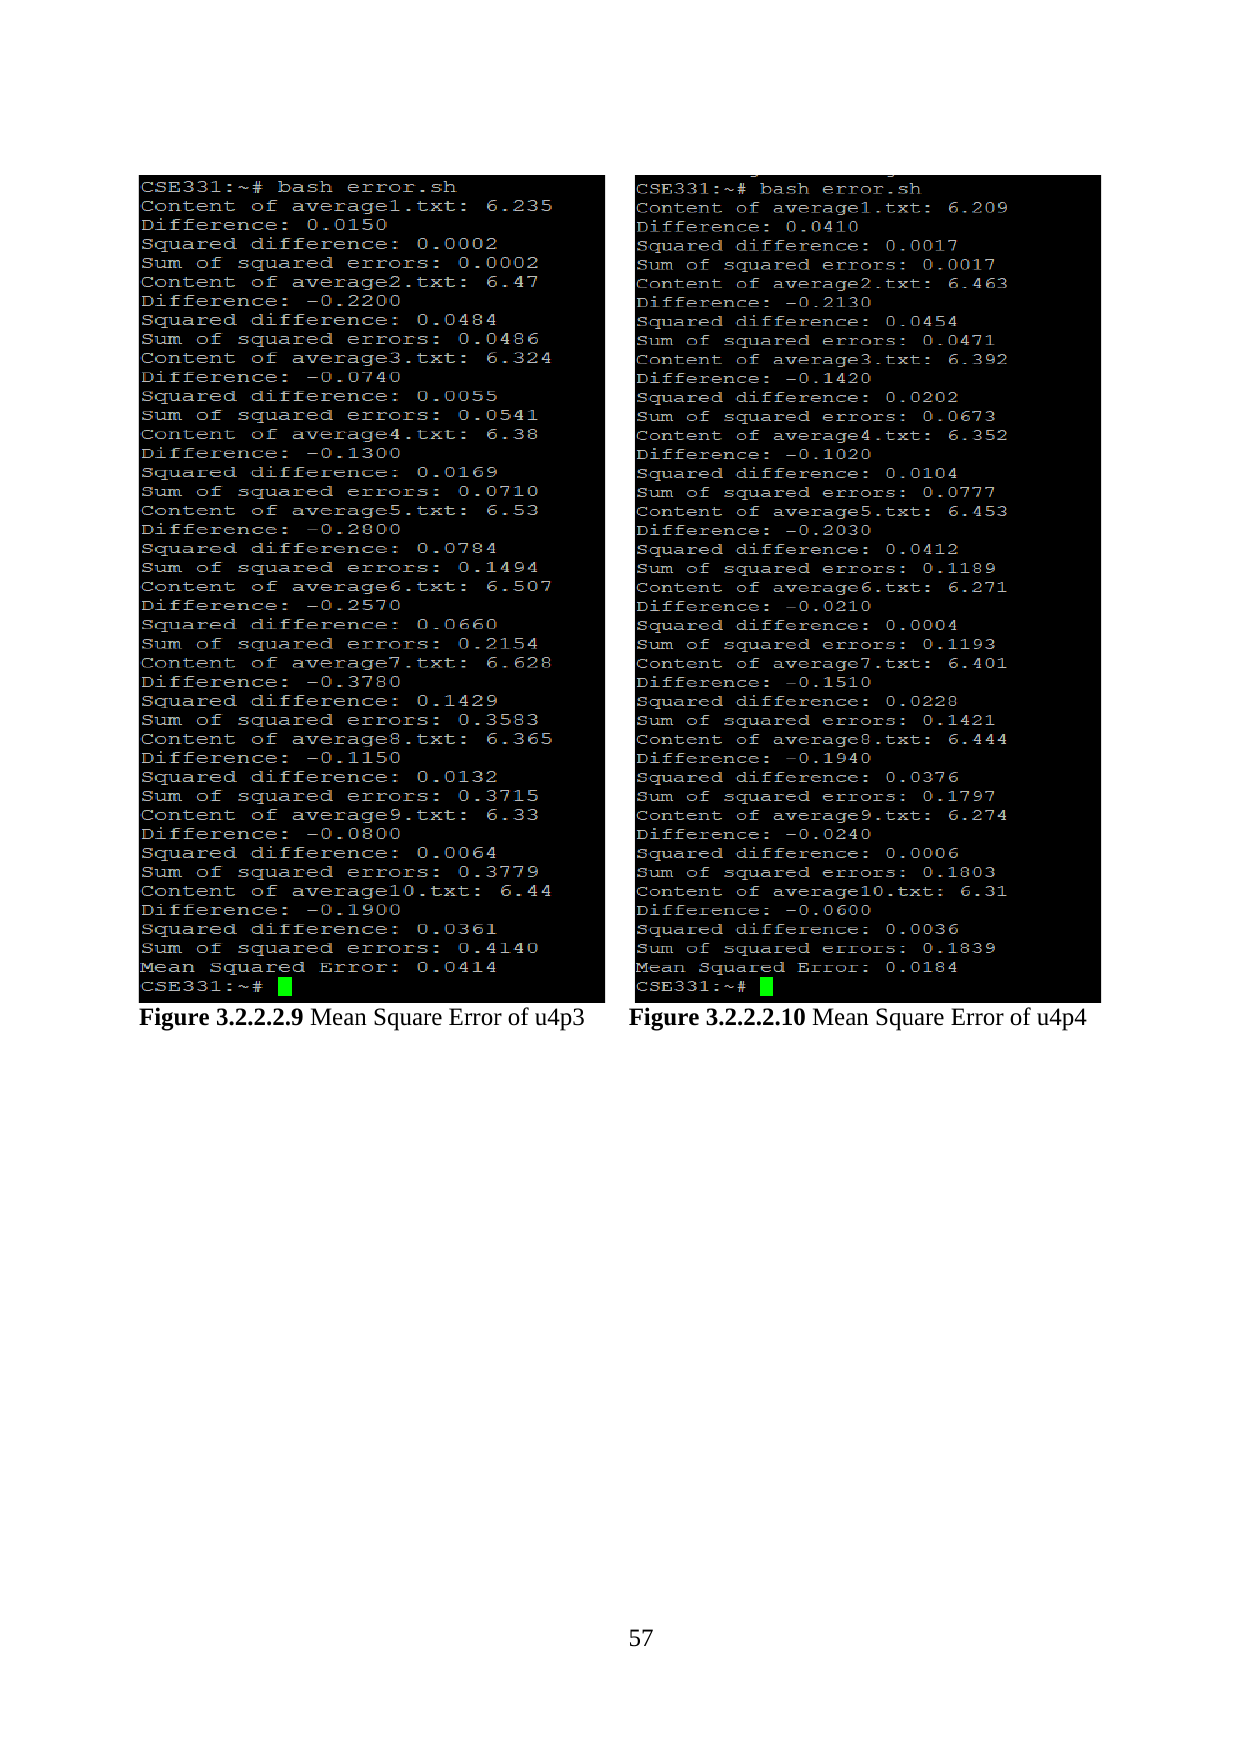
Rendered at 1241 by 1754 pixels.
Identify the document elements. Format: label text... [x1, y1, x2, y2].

picture [634, 175, 1102, 1003]
picture [138, 175, 605, 1003]
